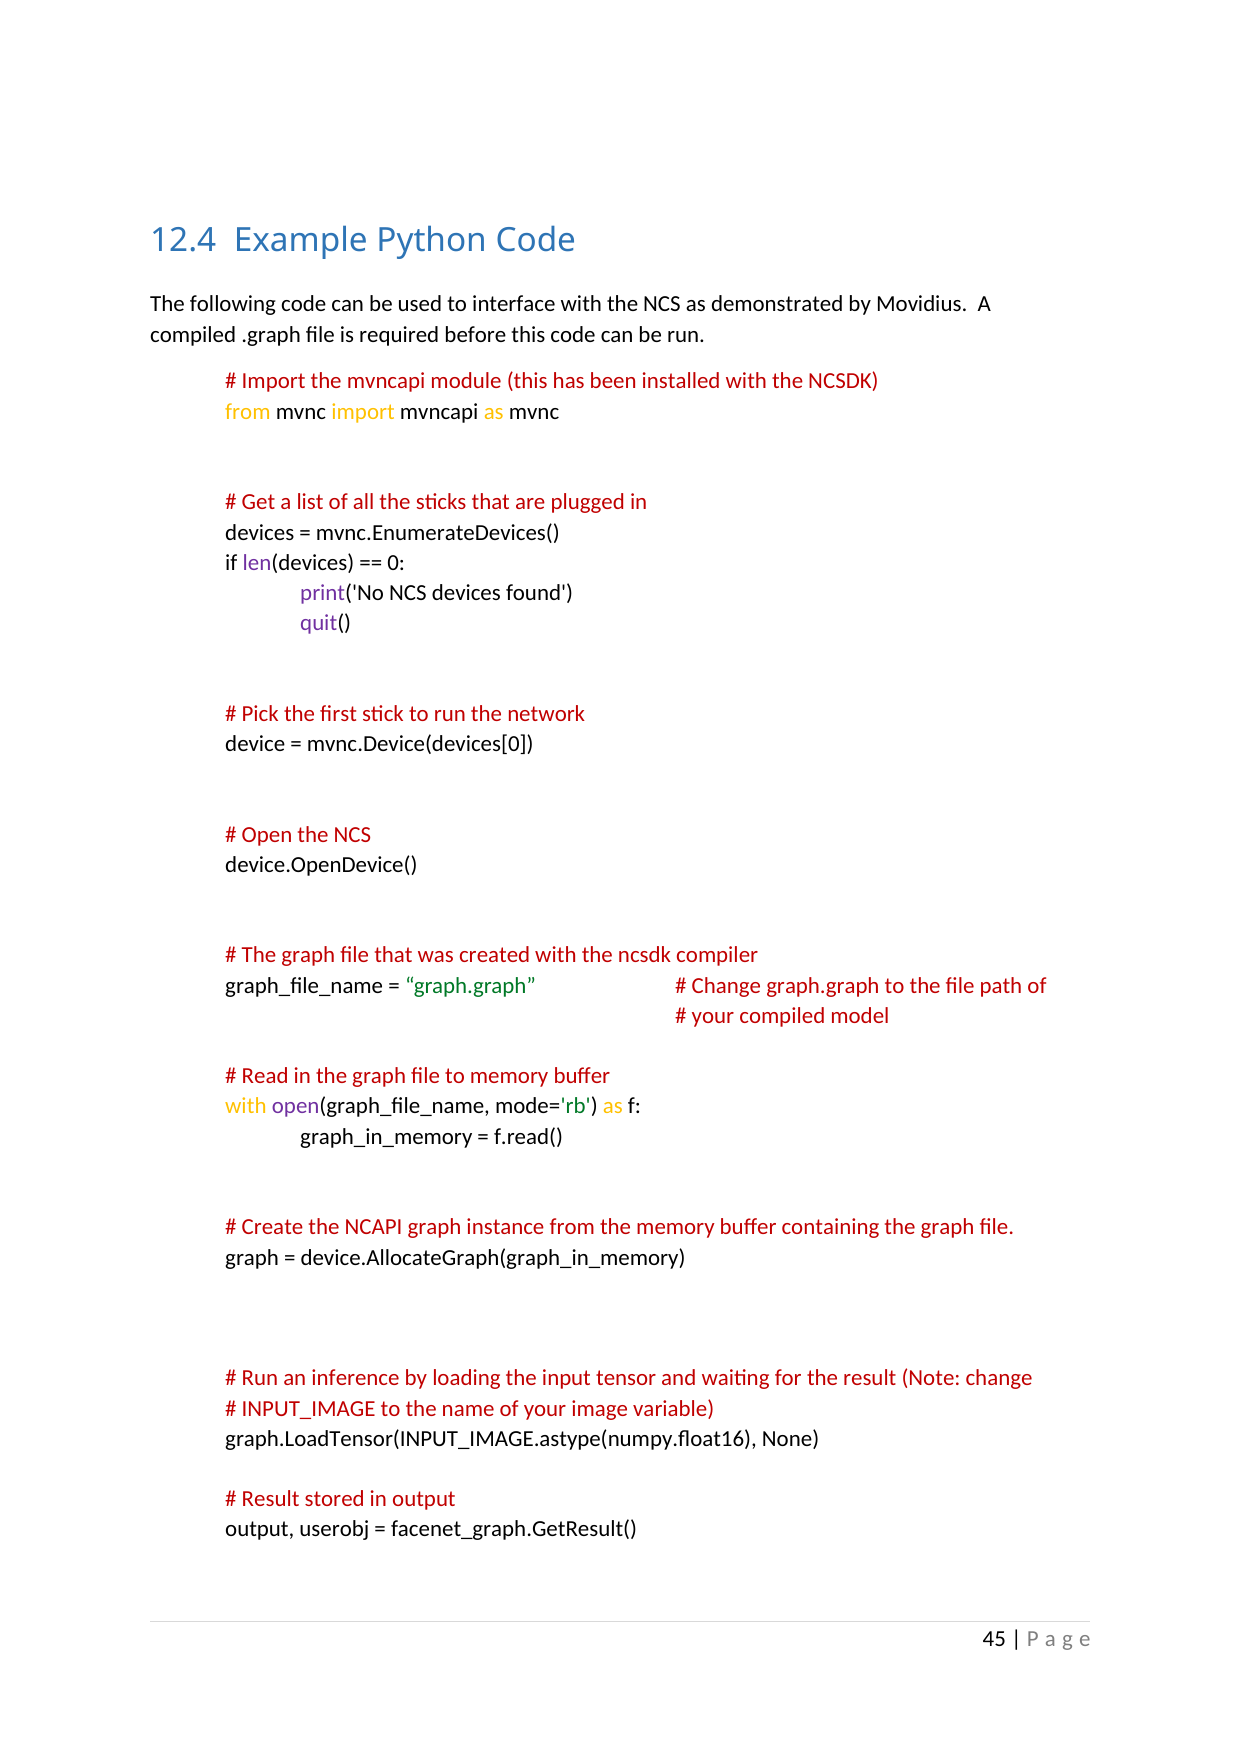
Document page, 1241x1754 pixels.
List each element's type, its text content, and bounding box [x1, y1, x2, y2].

text # Import the mvncapi module (this has been installed with the NCSDK) [150, 367, 1090, 395]
text if len(devices) == 0: [225, 548, 1090, 576]
text # Read in the graph file to memory buffer [225, 1061, 1090, 1089]
text graph_in_memory = f.read() [225, 1122, 1090, 1150]
text graph = device.AllocateGraph(graph_in_memory) [225, 1243, 1090, 1271]
text graph_file_name = “graph.graph” # Change graph.graph to the file path of # your compiled model [225, 971, 1090, 1029]
text The following code can be used to interface with the NCS as demonstrated by Movidius. A compiled .graph file is required before this code can be run. [150, 289, 1090, 348]
text # Get a list of all the sticks that are plugged in [225, 487, 1090, 516]
text # Pick the first stick to run the network [225, 699, 1090, 727]
text # Run an inference by loading the input tensor and waiting for the result (Note: change [225, 1363, 1090, 1392]
text # Result stored in output [225, 1484, 1090, 1512]
subtitle Example Python Code [150, 216, 1090, 261]
text graph.LoadTensor(INPUT_IMAGE.astype(numpy.float16), None) [225, 1424, 1090, 1452]
text # INPUT_IMAGE to the name of your image variable) [225, 1394, 1090, 1422]
text with open(graph_file_name, mode='rb') as f: [225, 1092, 1090, 1120]
text device.OpenDevice() [225, 850, 1090, 878]
text devices = mvnc.EnumerateDevices() [225, 518, 1090, 546]
text device = mvnc.Device(devices[0]) [225, 729, 1090, 757]
text print('No NCS devices found') [225, 578, 1090, 606]
text # Open the NCS [225, 820, 1090, 848]
text quit() [225, 608, 1090, 636]
text # The graph file that was created with the ncsdk compiler [225, 941, 1090, 969]
text # Create the NCAPI graph instance from the memory buffer containing the graph file. [225, 1212, 1090, 1241]
text from mvnc import mvncapi as mvnc [150, 397, 1090, 425]
text output, userobj = facenet_graph.GetResult() [225, 1514, 1090, 1543]
